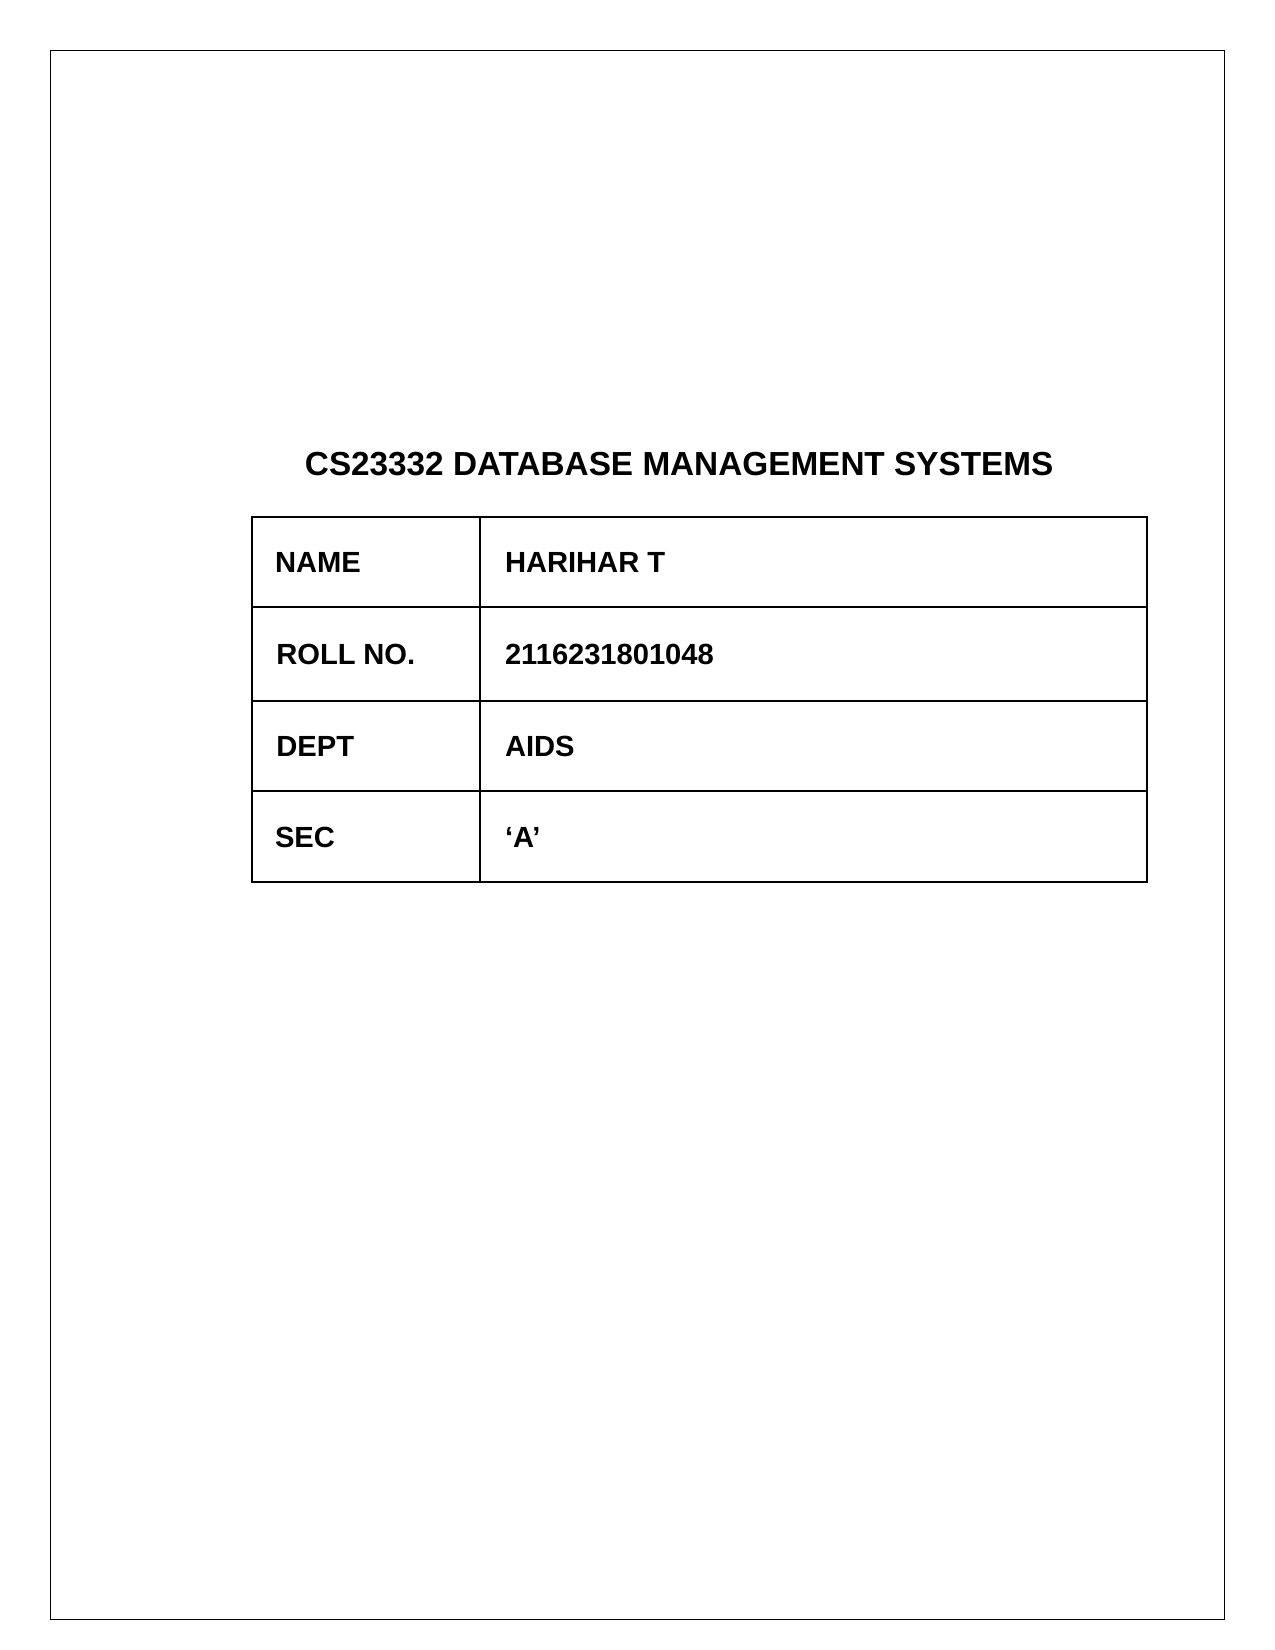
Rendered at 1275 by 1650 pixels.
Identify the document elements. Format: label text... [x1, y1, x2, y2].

table_cell DEPT [253, 702, 479, 790]
subtitle CS23332 DATABASE MANAGEMENT SYSTEMS [119, 444, 1054, 482]
table_header NAME [253, 518, 479, 606]
table_cell ROLL NO. [253, 608, 479, 699]
table_header HARIHAR T [481, 518, 1146, 606]
table_cell ‘A’ [481, 792, 1146, 881]
table_cell SEC [253, 792, 479, 881]
table_cell 2116231801048 [481, 608, 1146, 699]
table_cell AIDS [481, 702, 1146, 790]
